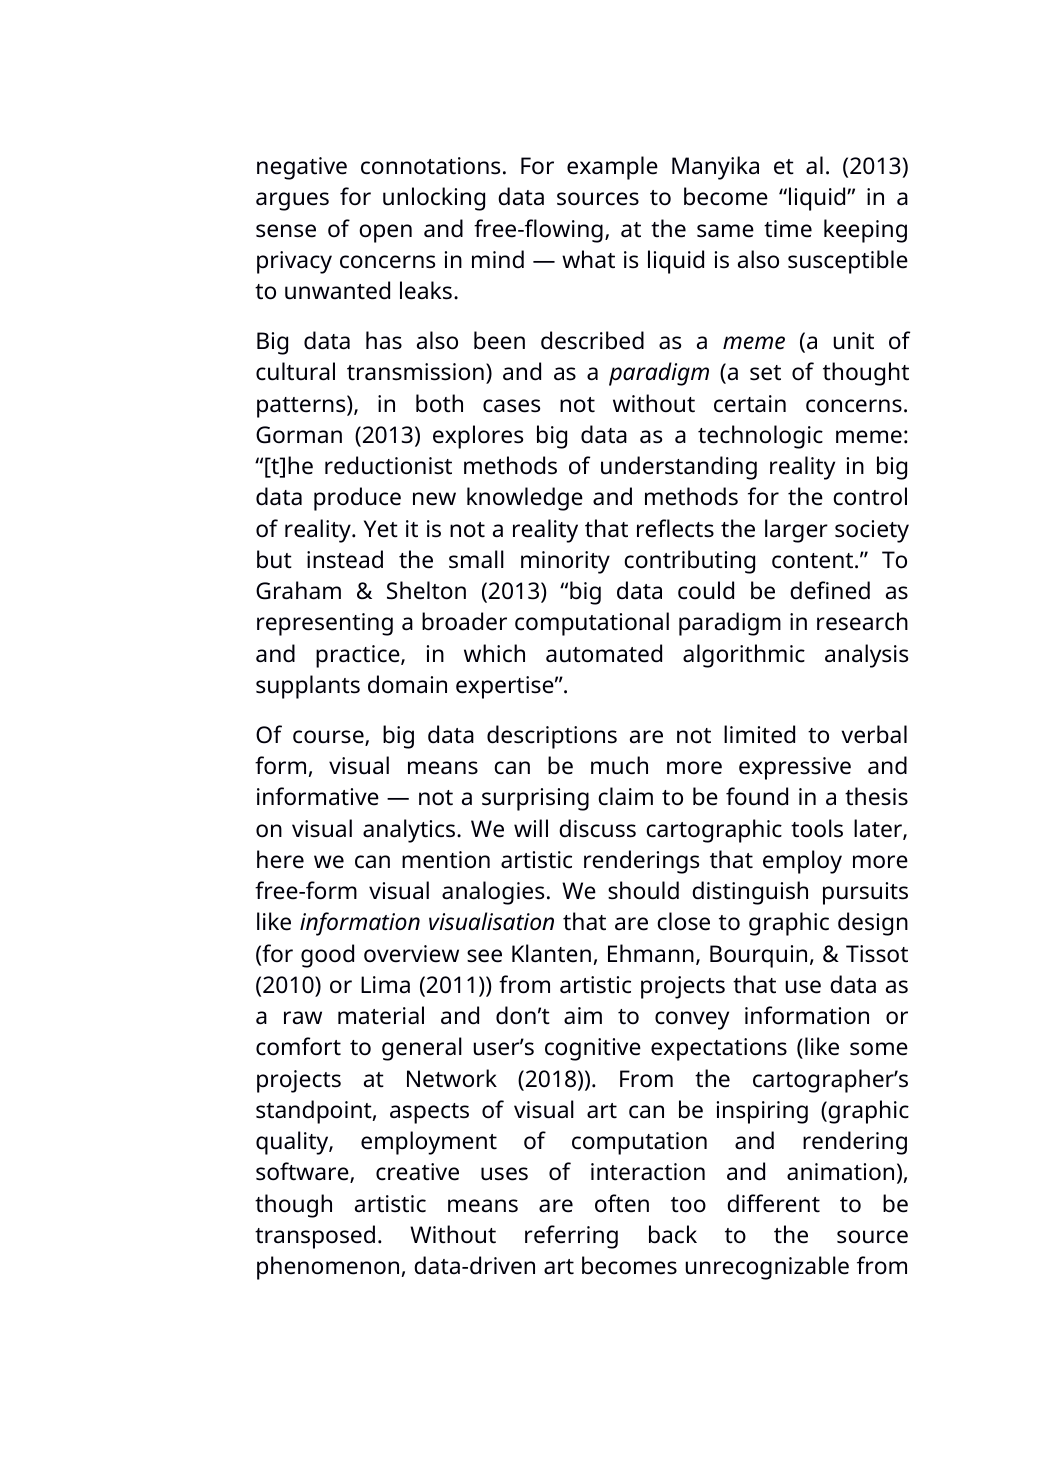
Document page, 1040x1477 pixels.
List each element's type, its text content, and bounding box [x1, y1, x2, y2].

text Big data has also been described as a meme (a unit of cultural transmission) and as a paradigm (a set of thought patterns), in both cases not without certain concerns. Gorman (2013) explores big data as a technologic meme: “[t]he reductionist methods of understanding reality in big data produce new knowledge and methods for the control of reality. Yet it is not a reality that reflects the larger society but instead the small minority contributing content.” To Graham & Shelton (2013) “big data could be defined as representing a broader computational paradigm in research and practice, in which automated algorithmic analysis supplants domain expertise”. [255, 325, 910, 700]
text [255, 150, 910, 306]
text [255, 719, 910, 1281]
